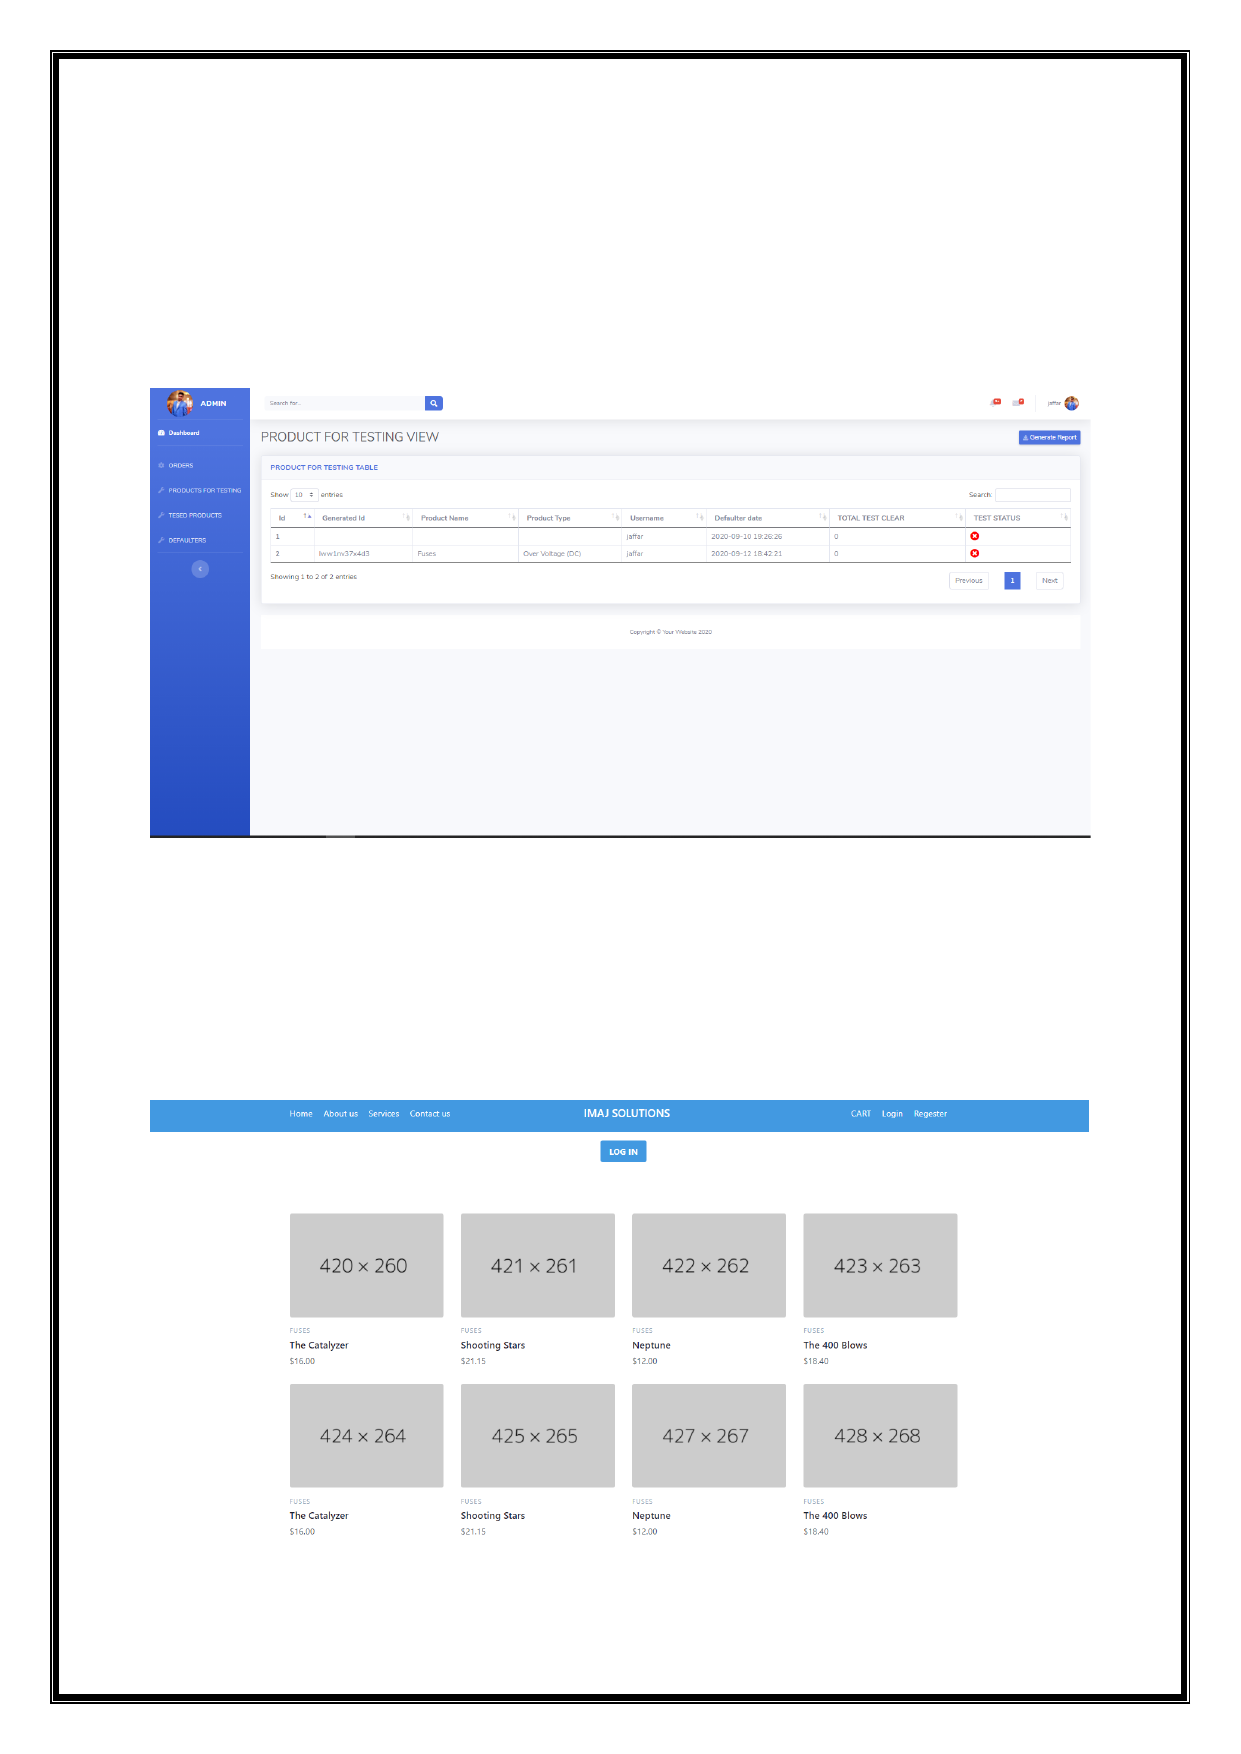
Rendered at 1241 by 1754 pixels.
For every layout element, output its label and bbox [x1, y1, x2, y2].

picture [150, 1100, 1089, 1564]
picture [150, 387, 1091, 838]
